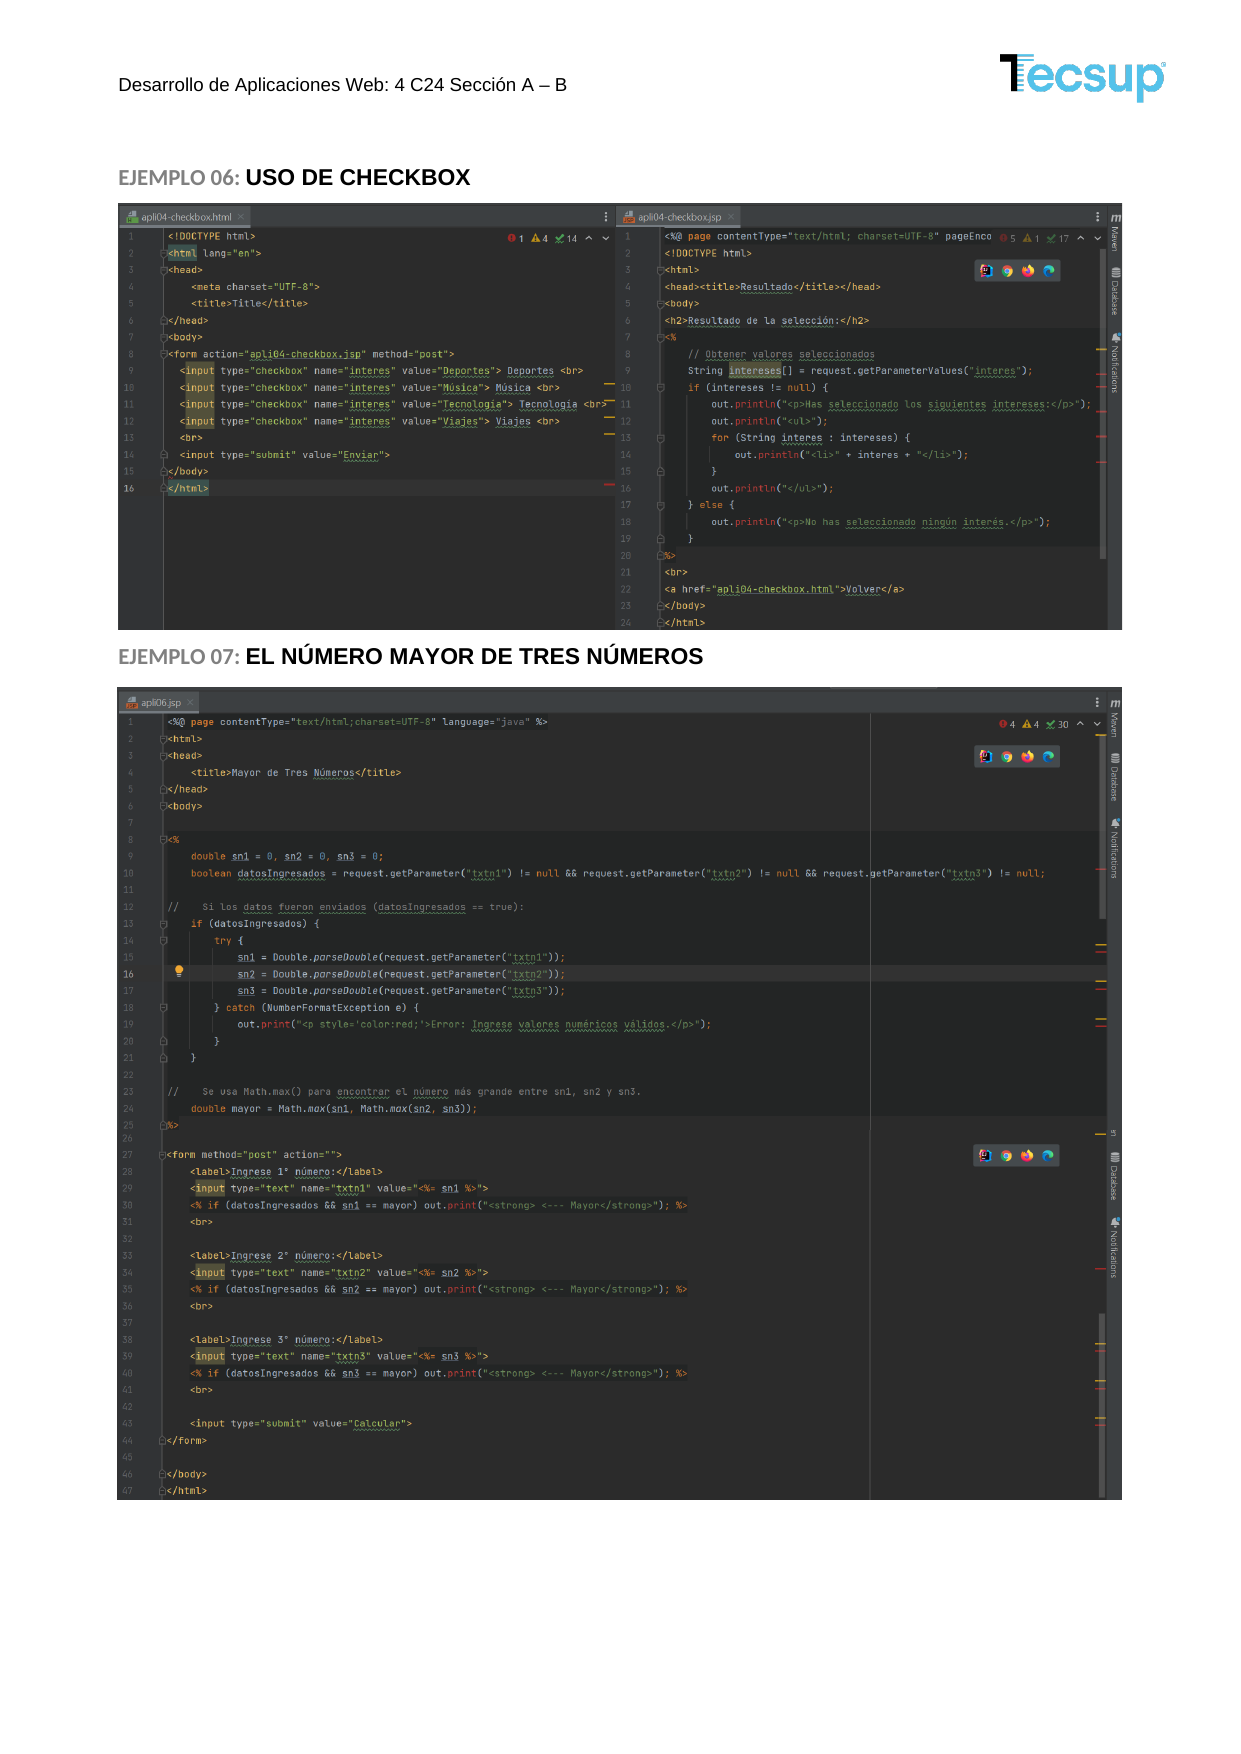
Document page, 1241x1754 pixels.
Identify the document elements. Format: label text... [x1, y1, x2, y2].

text EJEMPLO 07: EL NÚMERO MAYOR DE TRES NÚMEROS [118, 642, 1122, 670]
text EJEMPLO 06: USO DE CHECKBOX [118, 163, 1122, 191]
picture [117, 687, 1122, 1500]
picture [980, 38, 1185, 118]
picture [118, 203, 1123, 630]
